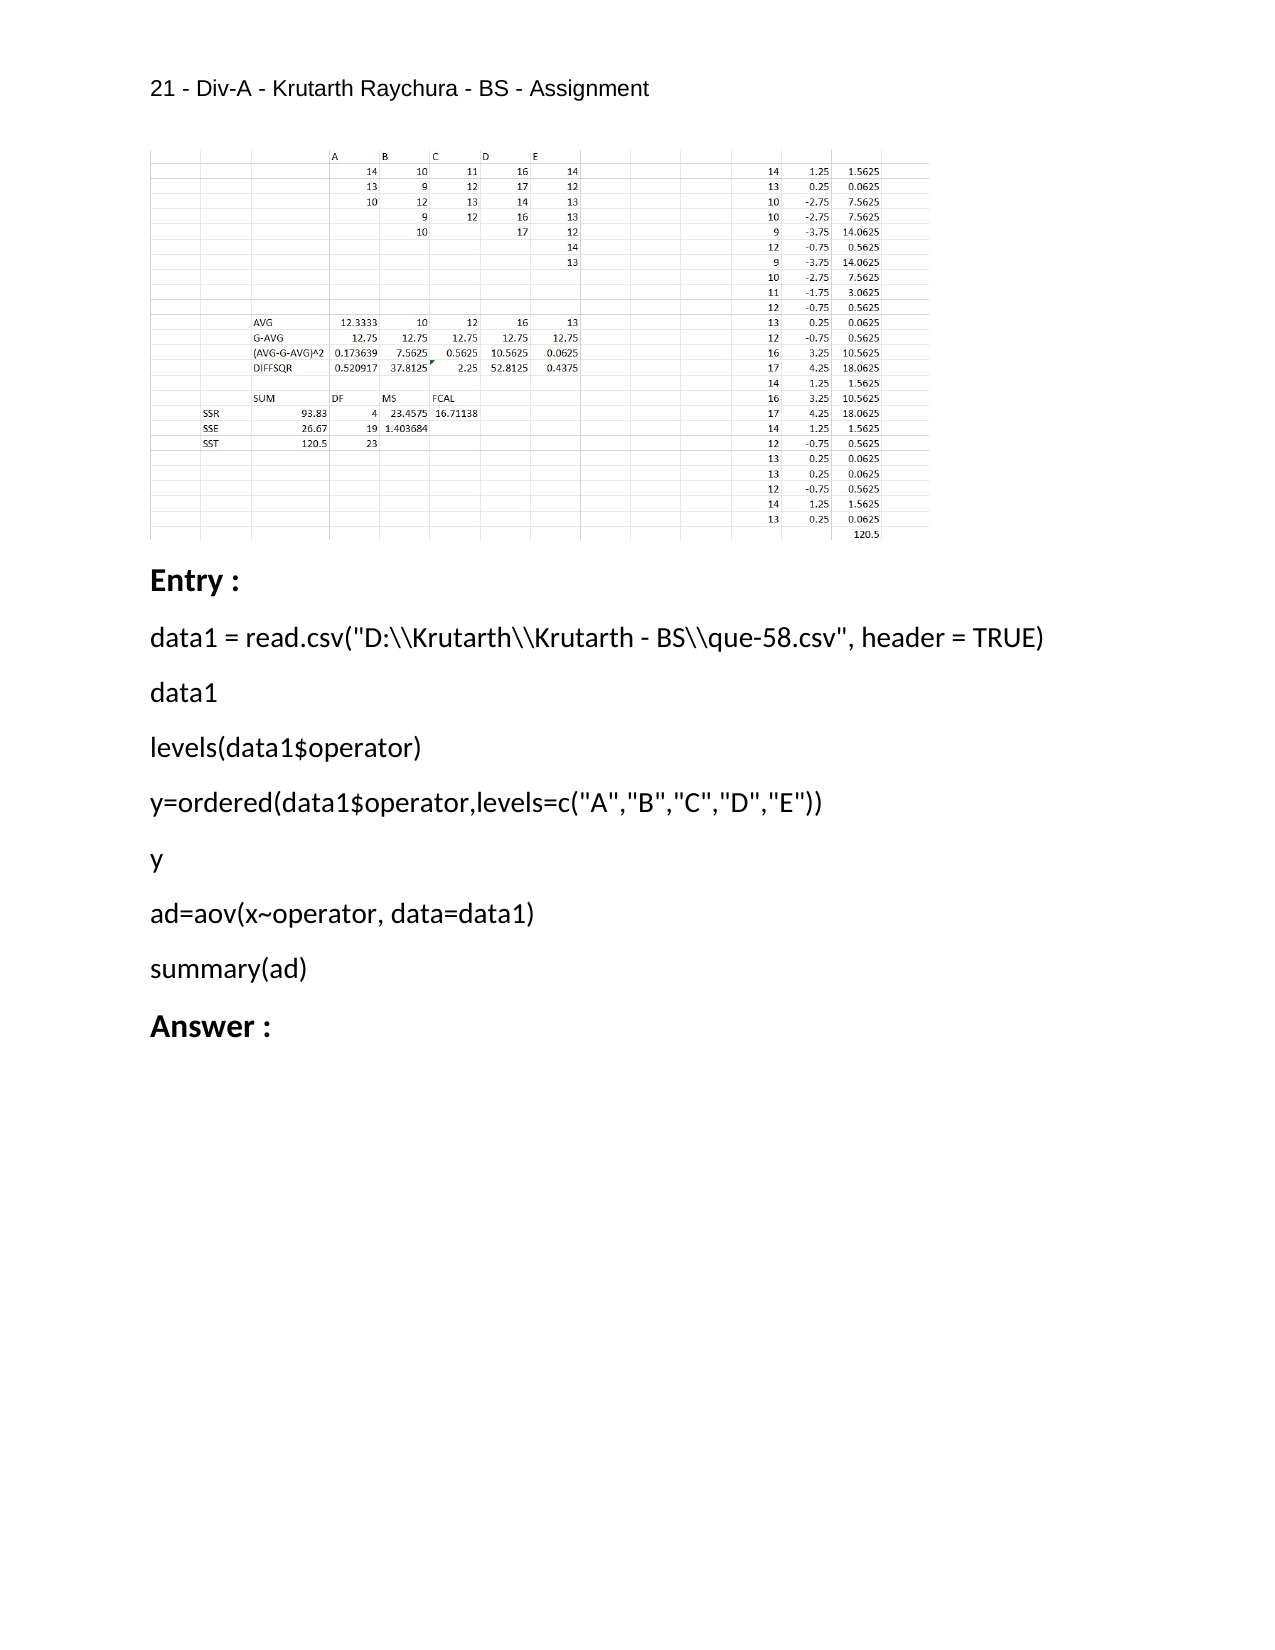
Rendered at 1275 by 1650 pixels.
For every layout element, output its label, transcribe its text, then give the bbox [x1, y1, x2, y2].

text summary(ad) [150, 950, 1125, 986]
text data1 [150, 674, 1125, 710]
text levels(data1$operator) [150, 729, 1125, 765]
text Answer : [150, 1005, 1125, 1046]
text ad=aov(x~operator, data=data1) [150, 895, 1125, 930]
text y=ordered(data1$operator,levels=c("A","B","C","D","E")) [150, 784, 1125, 820]
text Entry : [150, 559, 1125, 599]
text data1 = read.csv("D:\\Krutarth\\Krutarth - BS\\que-58.csv", header = TRUE) [150, 619, 1125, 655]
picture [150, 150, 930, 540]
text y [150, 840, 1125, 875]
